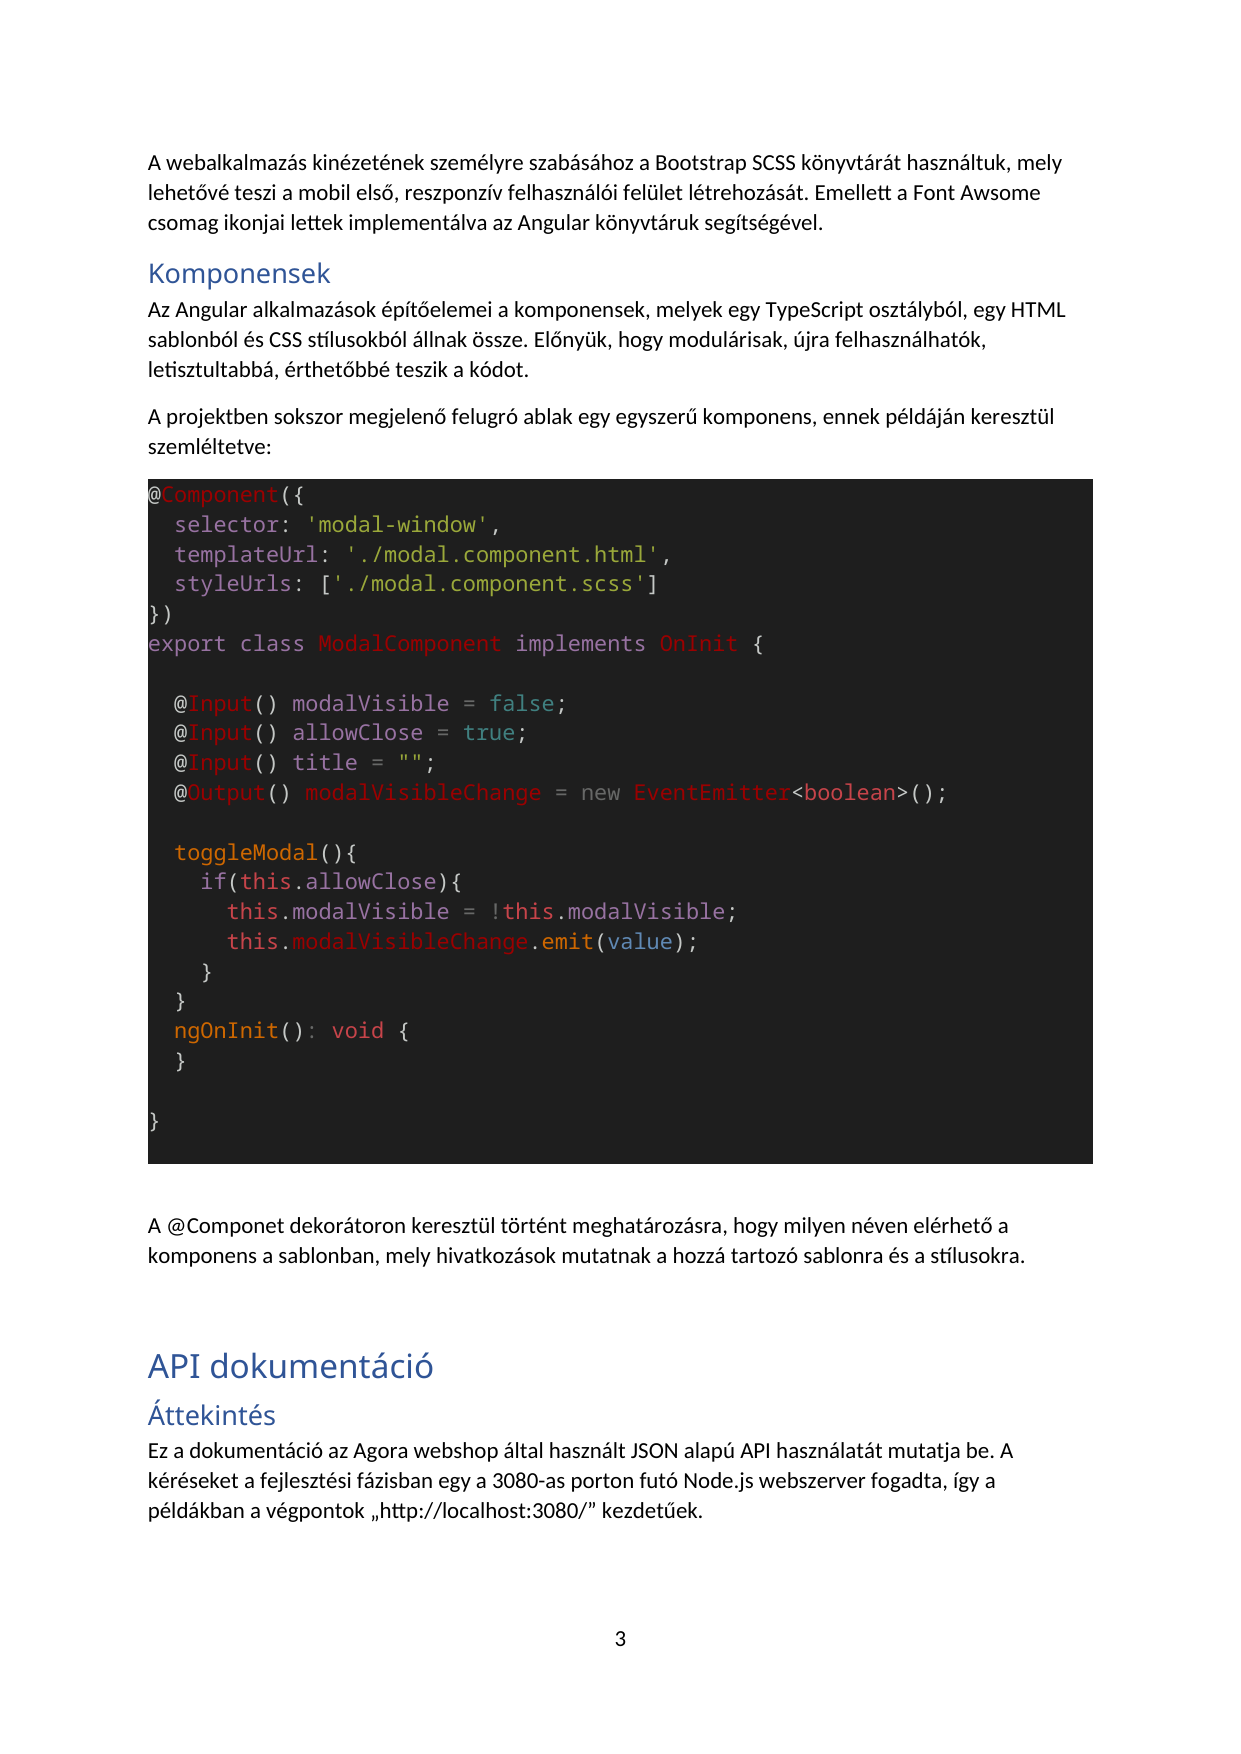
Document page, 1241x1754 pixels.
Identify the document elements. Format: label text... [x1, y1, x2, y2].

text selector: 'modal-window', [148, 509, 1093, 539]
text Az Angular alkalmazások építőelemei a komponensek, melyek egy TypeScript osztályból, egy HTML sablonból és CSS stílusokból állnak össze. Előnyük, hogy modulárisak, újra felhasználhatók, letisztultabbá, érthetőbbé teszik a kódot. [148, 295, 1093, 383]
text @Input() modalVisible = false; [148, 688, 1093, 717]
text } [148, 1104, 1093, 1134]
text ngOnInit(): void { [148, 1015, 1093, 1045]
text toggleModal(){ [148, 837, 1093, 866]
text export class ModalComponent implements OnInit { [148, 628, 1093, 658]
text } [148, 1045, 1093, 1075]
text @Input() title = ""; [148, 747, 1093, 777]
text } [148, 956, 1093, 986]
text }) [148, 598, 1093, 628]
text @Input() allowClose = true; [148, 717, 1093, 747]
text this.modalVisible = !this.modalVisible; [148, 896, 1093, 926]
text this.modalVisibleChange.emit(value); [148, 926, 1093, 956]
text @Output() modalVisibleChange = new EventEmitter<boolean>(); [148, 777, 1093, 807]
text templateUrl: './modal.component.html', [148, 539, 1093, 568]
subtitle Komponensek [148, 255, 1093, 292]
text A webalkalmazás kinézetének személyre szabásához a Bootstrap SCSS könyvtárát használtuk, mely lehetővé teszi a mobil első, reszponzív felhasználói felület létrehozását. Emellett a Font Awsome csomag ikonjai lettek implementálva az Angular könyvtáruk segítségével. [148, 148, 1093, 236]
text styleUrls: ['./modal.component.scss'] [148, 568, 1093, 598]
subtitle Áttekintés [148, 1396, 1093, 1433]
text if(this.allowClose){ [148, 866, 1093, 896]
text Ez a dokumentáció az Agora webshop által használt JSON alapú API használatát mutatja be. A kéréseket a fejlesztési fázisban egy a 3080-as porton futó Node.js webszerver fogadta, így a példákban a végpontok „http://localhost:3080/” kezdetűek. [148, 1436, 1093, 1525]
text } [148, 986, 1093, 1015]
text A projektben sokszor megjelenő felugró ablak egy egyszerű komponens, ennek példáján keresztül szemléltetve: [148, 402, 1093, 460]
text @Component({ [148, 479, 1093, 509]
subtitle API dokumentáció [148, 1343, 1093, 1389]
text A @Componet dekorátoron keresztül történt meghatározásra, hogy milyen néven elérhető a komponens a sablonban, mely hivatkozások mutatnak a hozzá tartozó sablonra és a stílusokra. [148, 1211, 1093, 1269]
